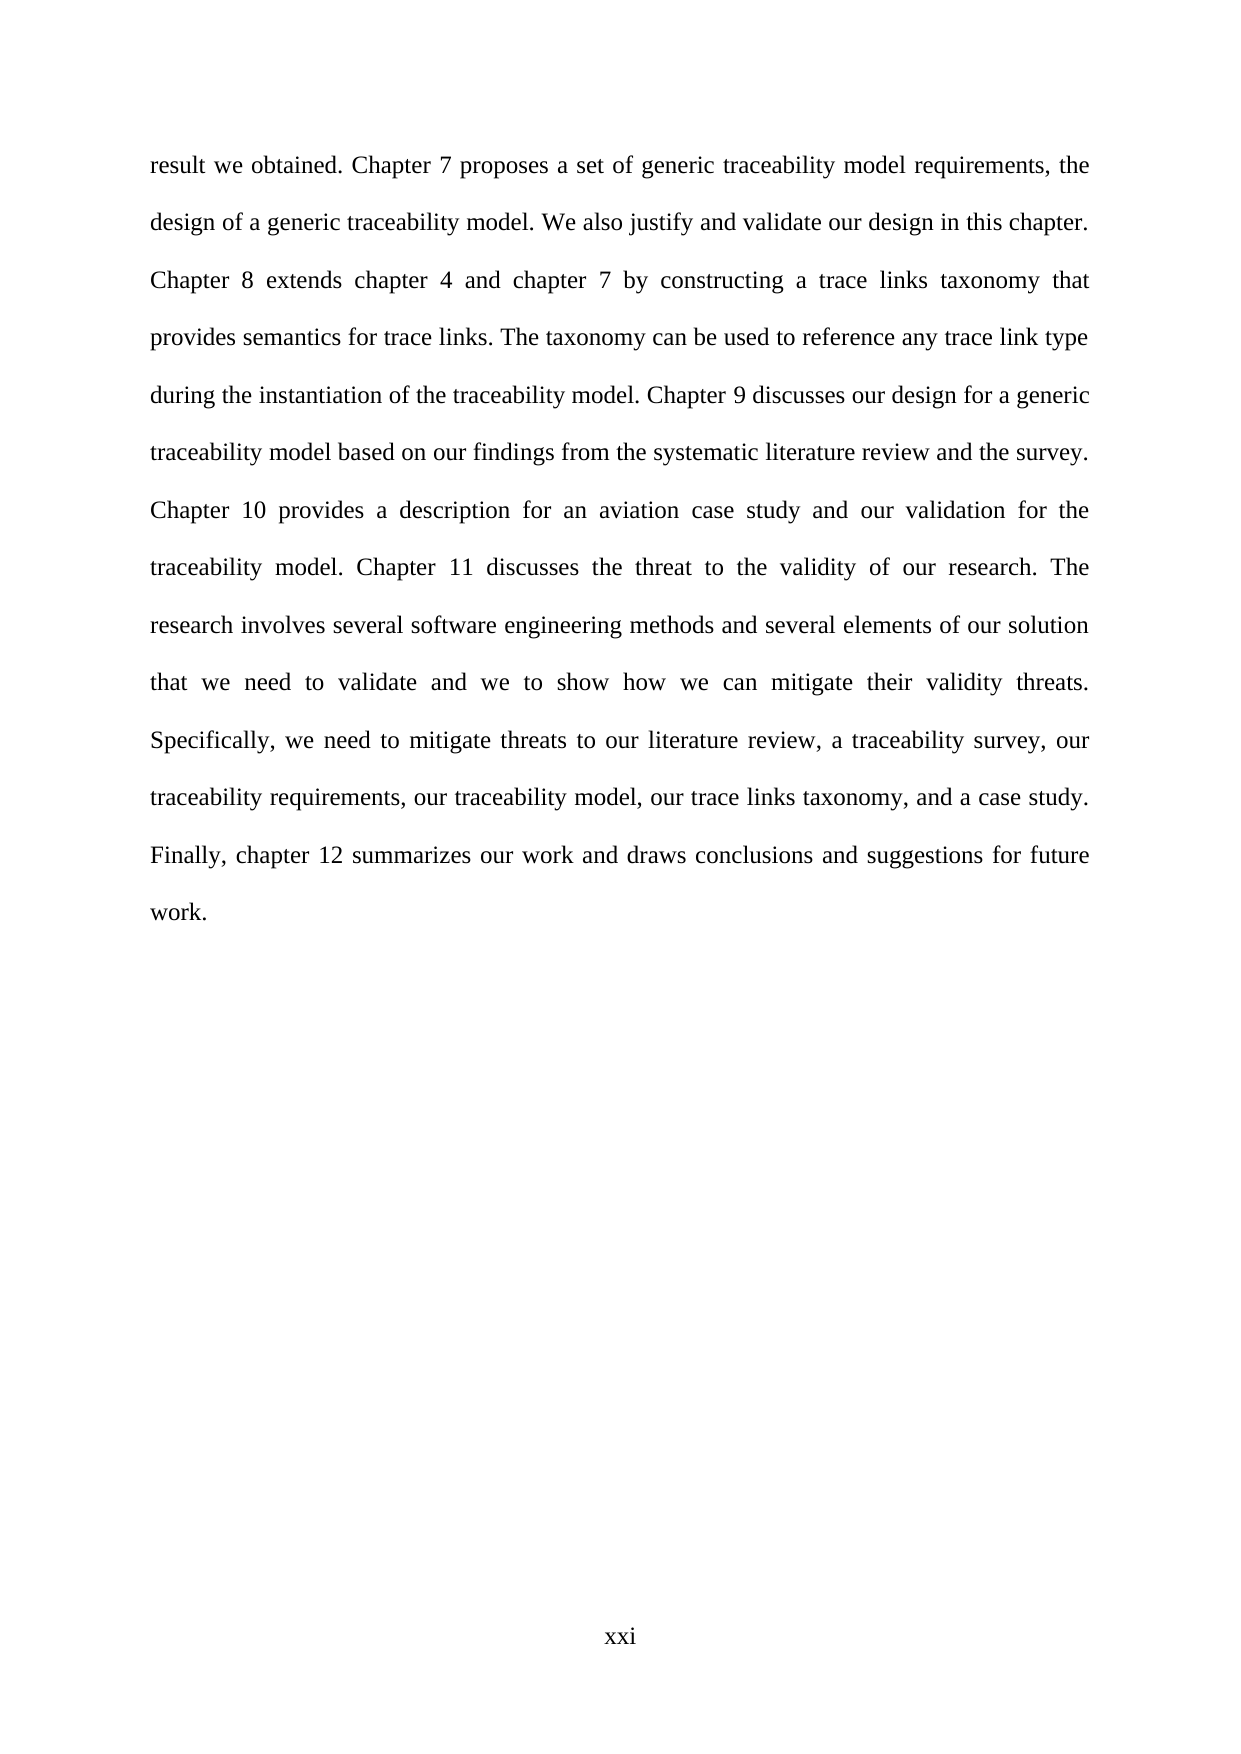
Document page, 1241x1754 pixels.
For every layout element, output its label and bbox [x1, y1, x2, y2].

text [150, 150, 1090, 926]
